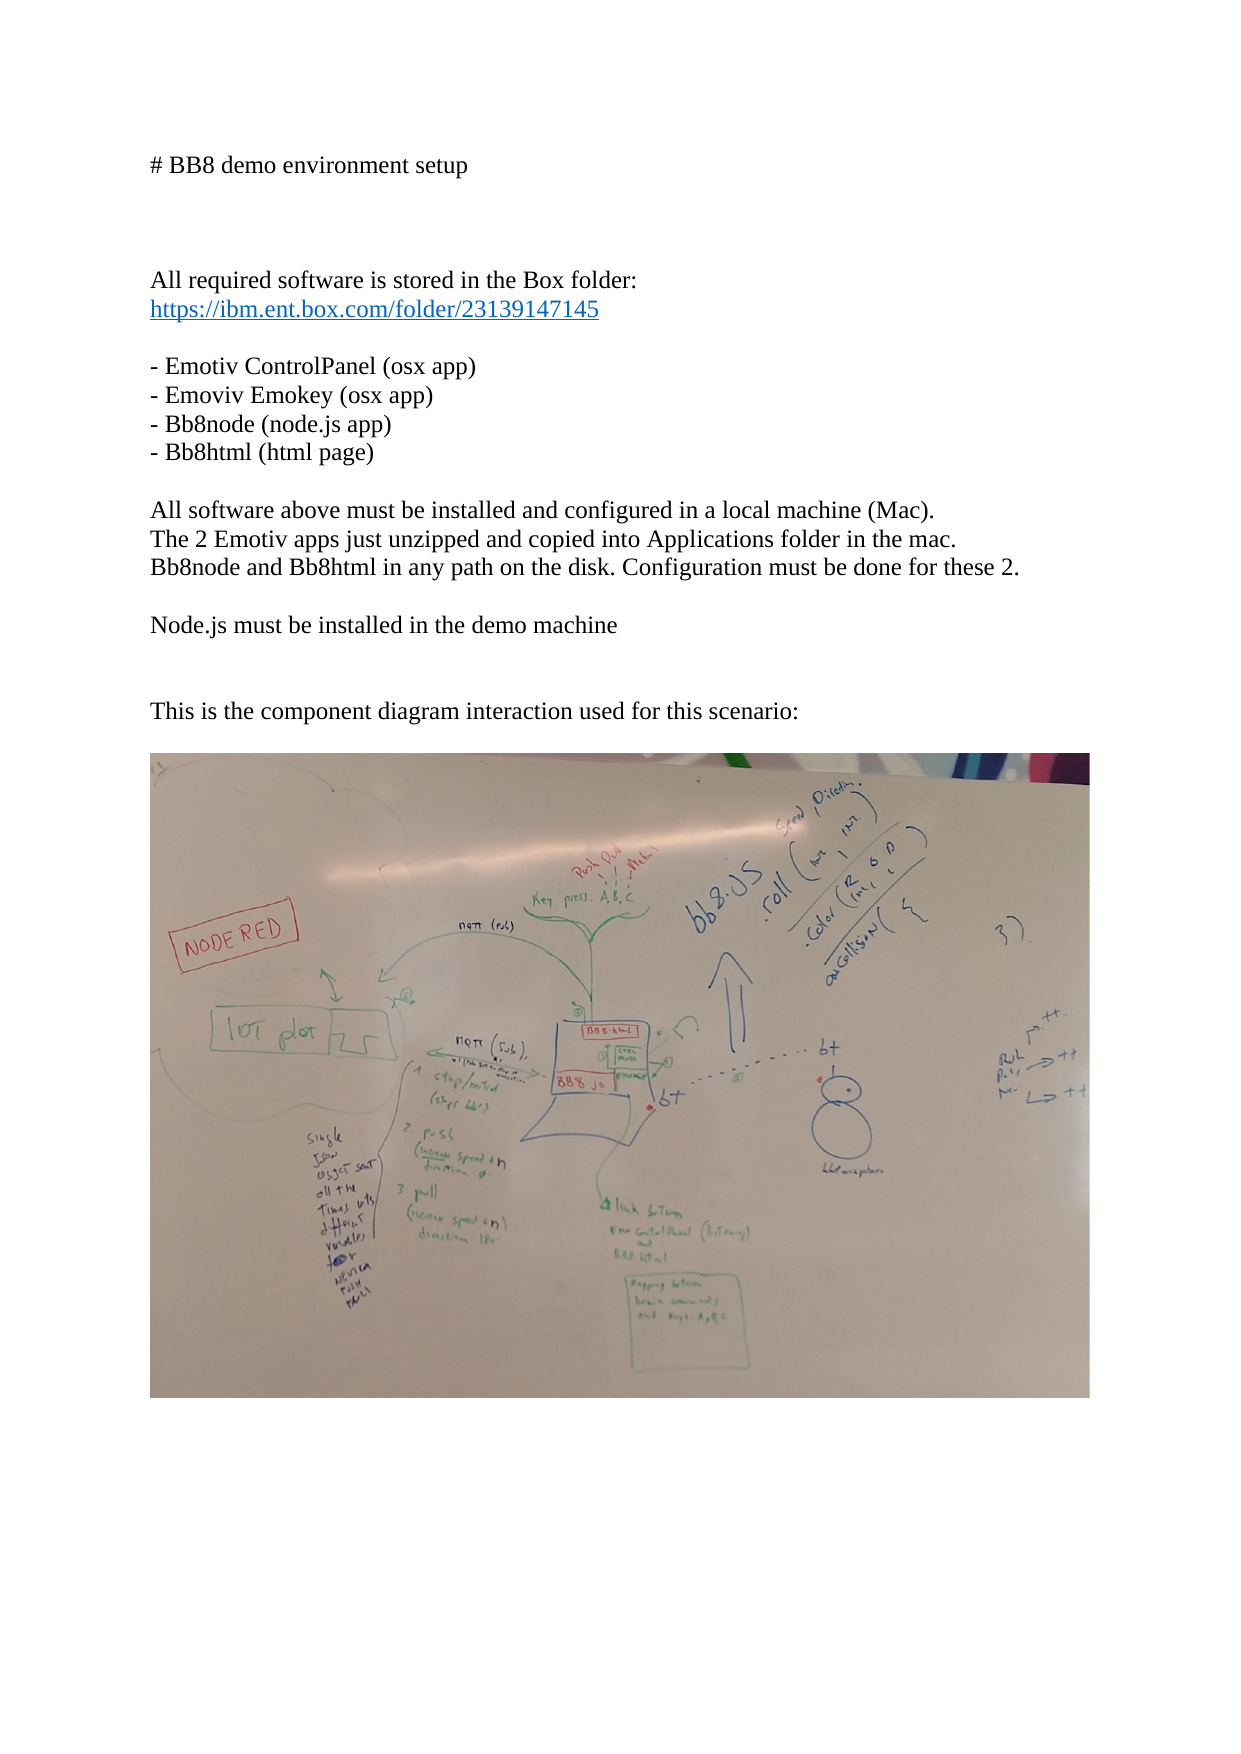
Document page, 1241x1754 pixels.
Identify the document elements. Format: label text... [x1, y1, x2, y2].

text - Emoviv Emokey (osx app) [150, 380, 1090, 409]
text - Bb8html (html page) [150, 437, 1090, 466]
picture [150, 753, 1090, 1398]
text This is the component diagram interaction used for this scenario: [150, 696, 1090, 725]
text All software above must be installed and configured in a local machine (Mac). [150, 495, 1090, 524]
text # BB8 demo environment setup [150, 150, 1090, 179]
text - Emotiv ControlPanel (osx app) [150, 351, 1090, 380]
text Node.js must be installed in the demo machine [150, 610, 1090, 639]
text - Bb8node (node.js app) [150, 409, 1090, 437]
text Bb8node and Bb8html in any path on the disk. Configuration must be done for these 2. [150, 552, 1090, 581]
text The 2 Emotiv apps just unzipped and copied into Applications folder in the mac. [150, 524, 1090, 552]
text All required software is stored in the Box folder: https://ibm.ent.box.com/folder/23139147145 [150, 265, 1090, 322]
